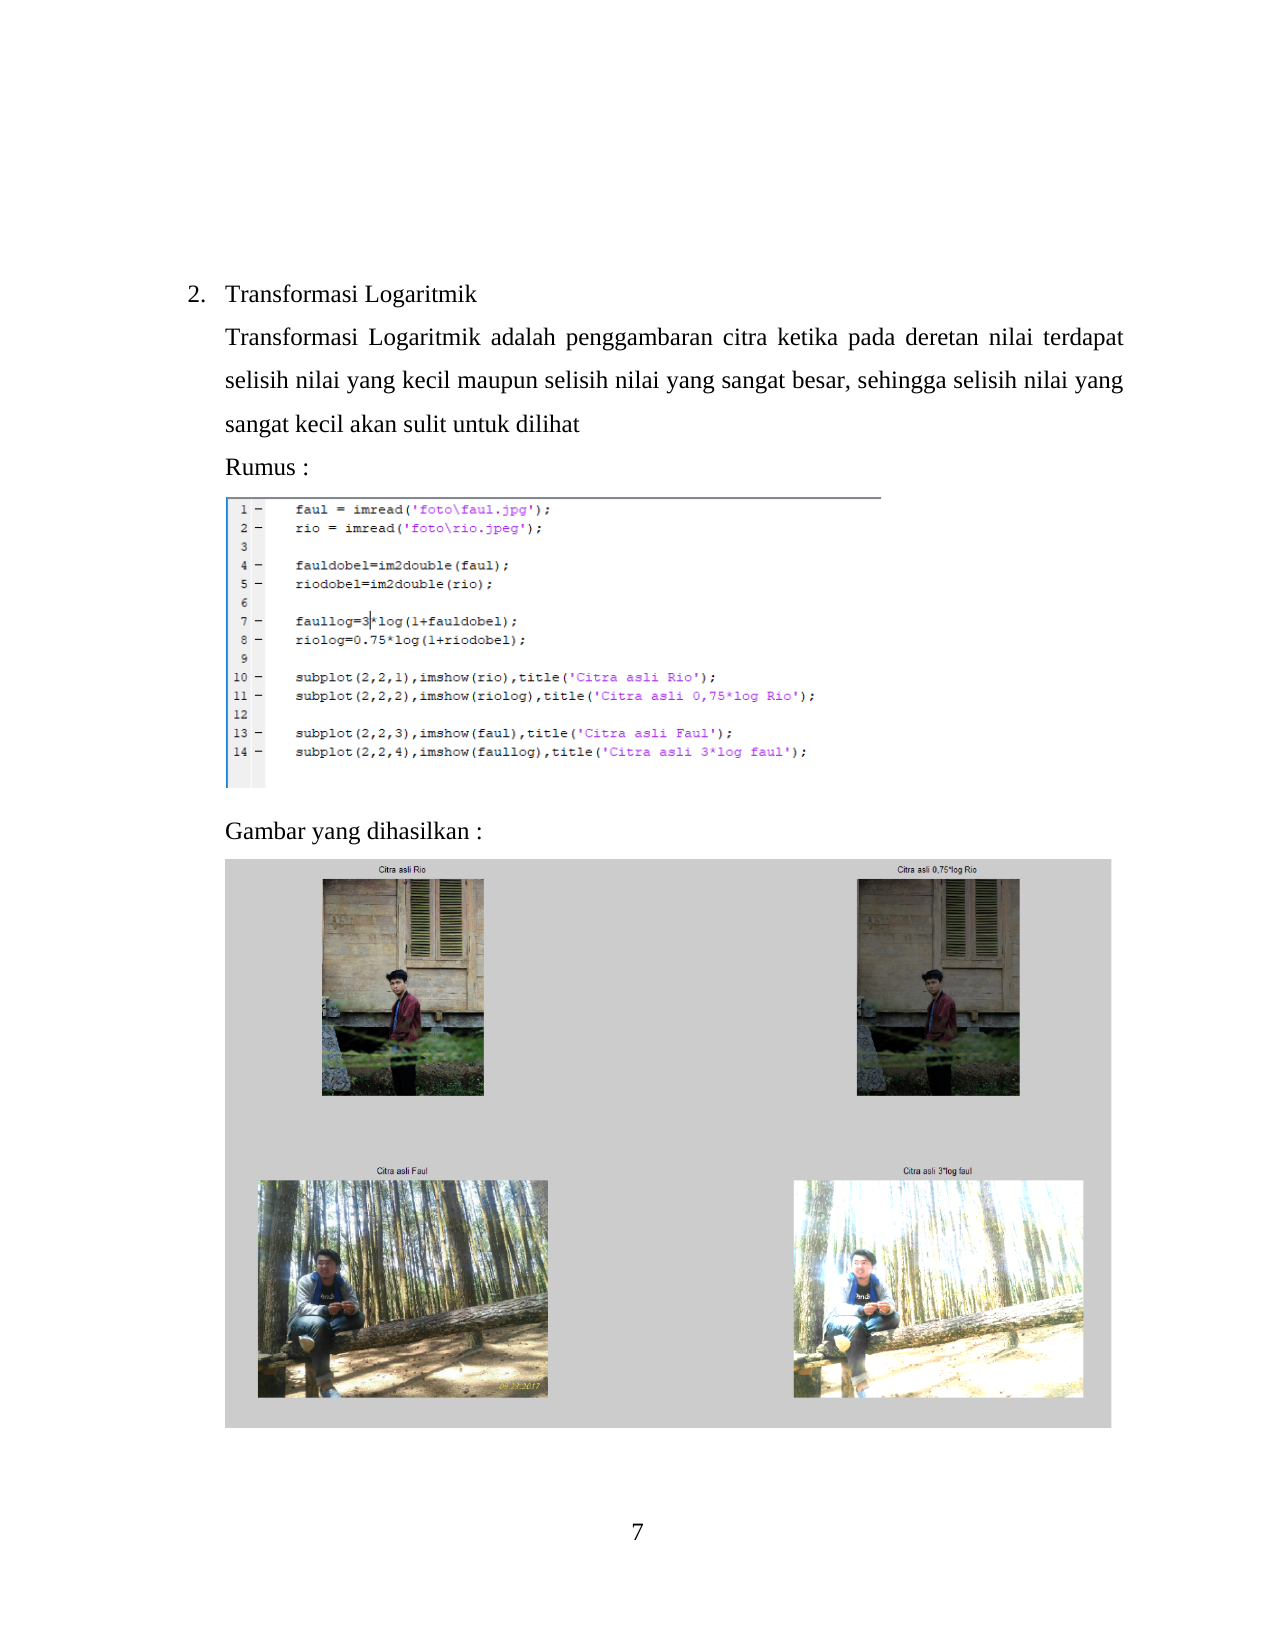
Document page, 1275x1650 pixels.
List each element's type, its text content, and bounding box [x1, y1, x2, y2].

list Transformasi Logaritmik adalah penggambaran citra ketika pada deretan nilai terdapat selisih nilai yang kecil maupun selisih nilai yang sangat besar, sehingga selisih nilai yang sangat kecil akan sulit untuk dilihat [225, 322, 1125, 437]
picture [226, 497, 882, 788]
picture [225, 859, 1112, 1428]
list Rumus : [225, 452, 1125, 481]
list Transformasi Logaritmik [187, 279, 1125, 308]
